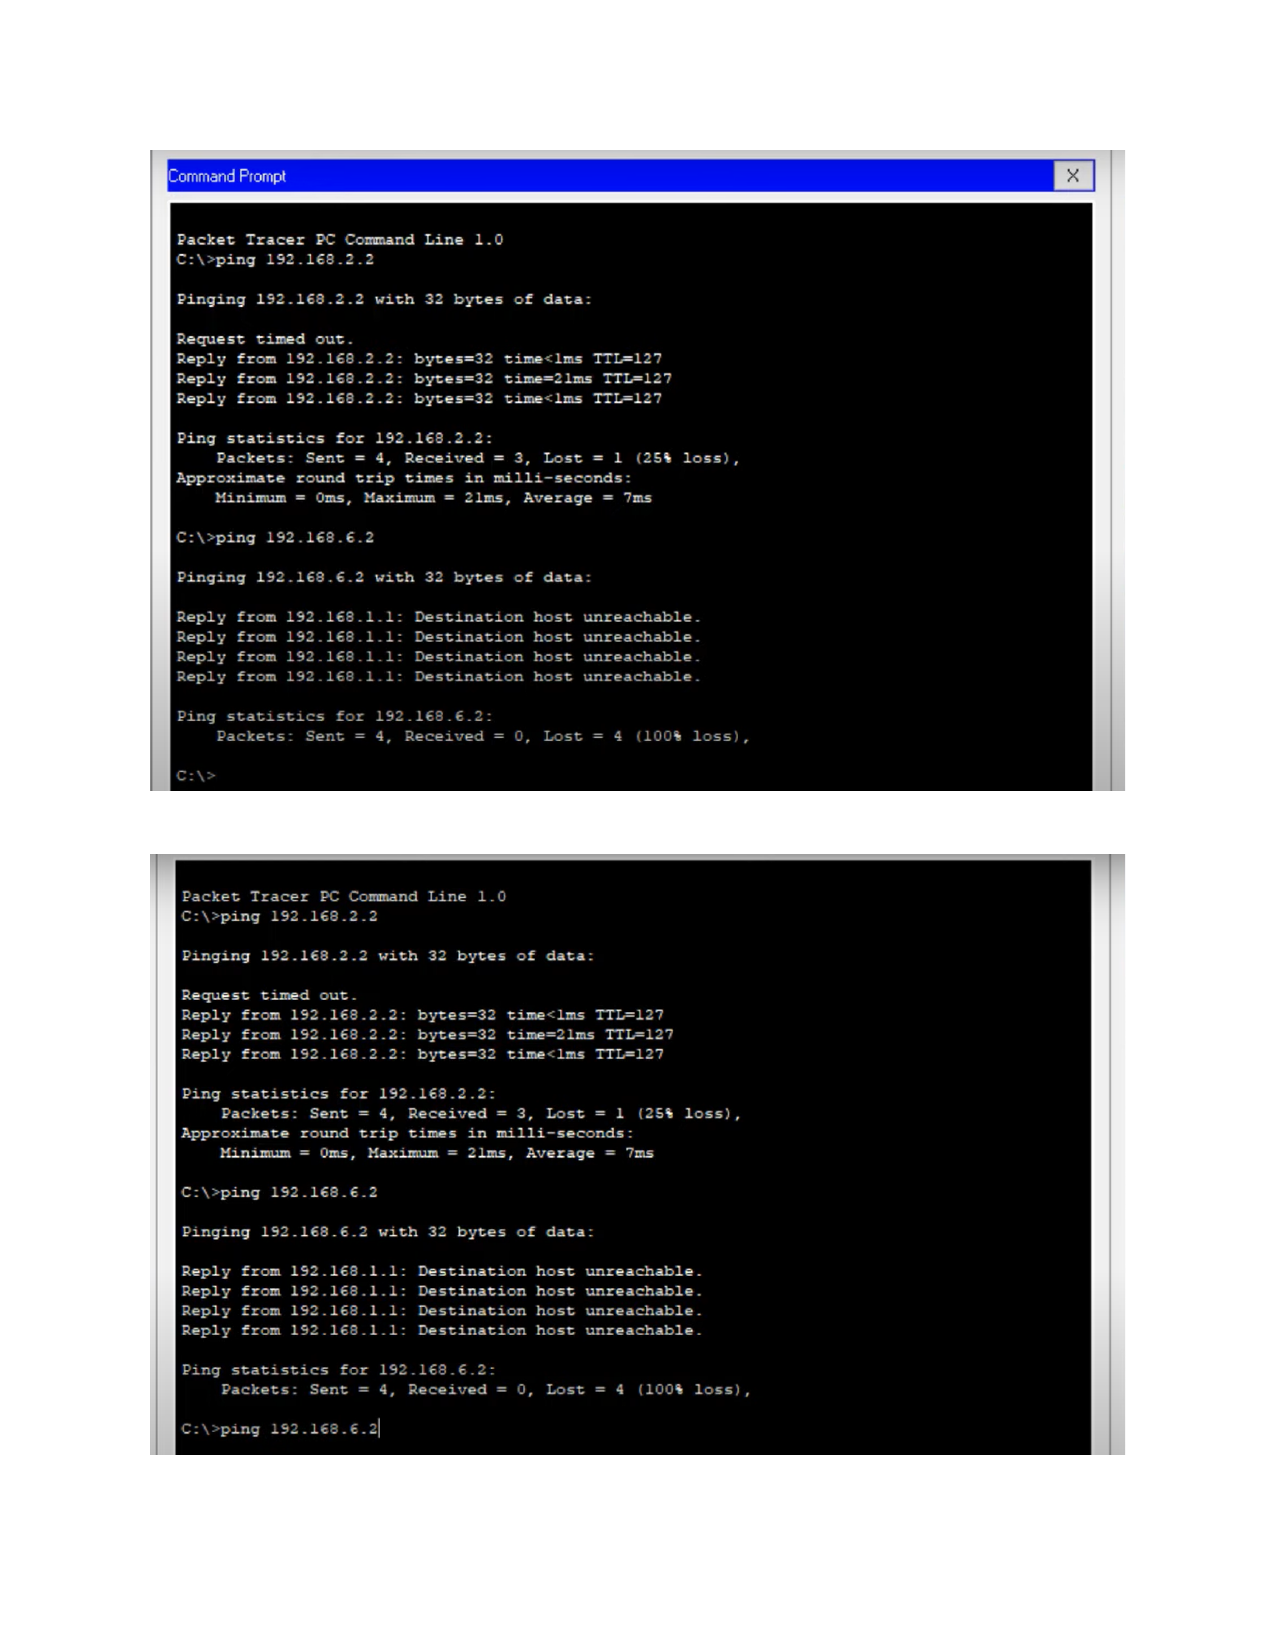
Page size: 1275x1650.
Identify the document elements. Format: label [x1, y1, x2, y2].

picture [150, 150, 1125, 791]
picture [150, 854, 1125, 1455]
